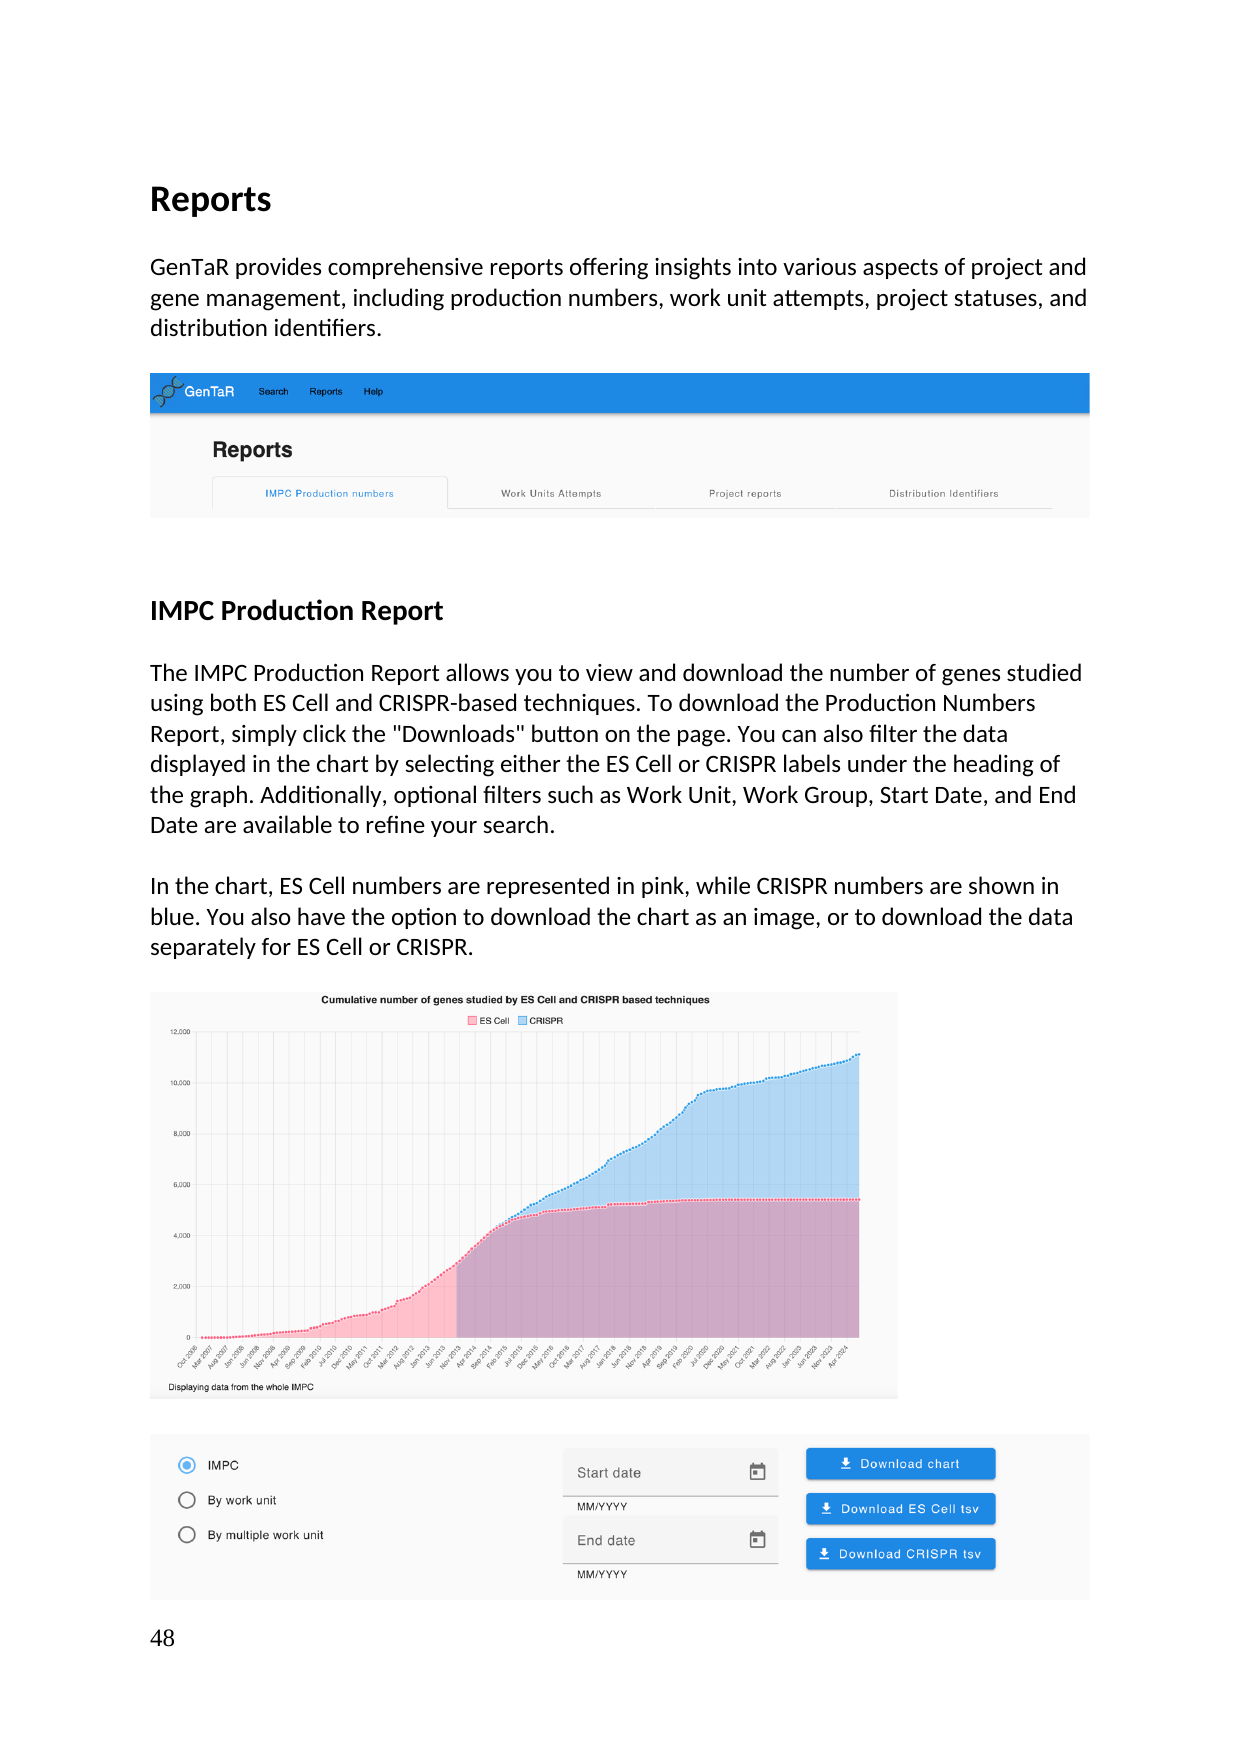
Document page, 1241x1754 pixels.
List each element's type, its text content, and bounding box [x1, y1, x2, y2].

text The IMPC Production Report allows you to view and download the number of genes studied using both ES Cell and CRISPR-based techniques. To download the Production Numbers Report, simply click the "Downloads" button on the page. You can also filter the data displayed in the chart by selecting either the ES Cell or CRISPR labels under the heading of the graph. Additionally, optional filters such as Work Unit, Work Group, Start Date, and End Date are available to refine your search. [150, 657, 1090, 840]
picture [150, 992, 898, 1399]
text Reports [150, 175, 1090, 221]
text GenTaR provides comprehensive reports offering insights into various aspects of project and gene management, including production numbers, work unit attempts, project statuses, and distribution identifiers. [150, 251, 1090, 343]
text In the chart, ES Cell numbers are represented in pink, while CRISPR numbers are shown in blue. You also have the option to download the chart as an image, or to download the data separately for ES Cell or CRISPR. [150, 870, 1090, 962]
picture [150, 1434, 1090, 1600]
text IMPC Production Report [150, 592, 1090, 628]
picture [150, 373, 1090, 518]
